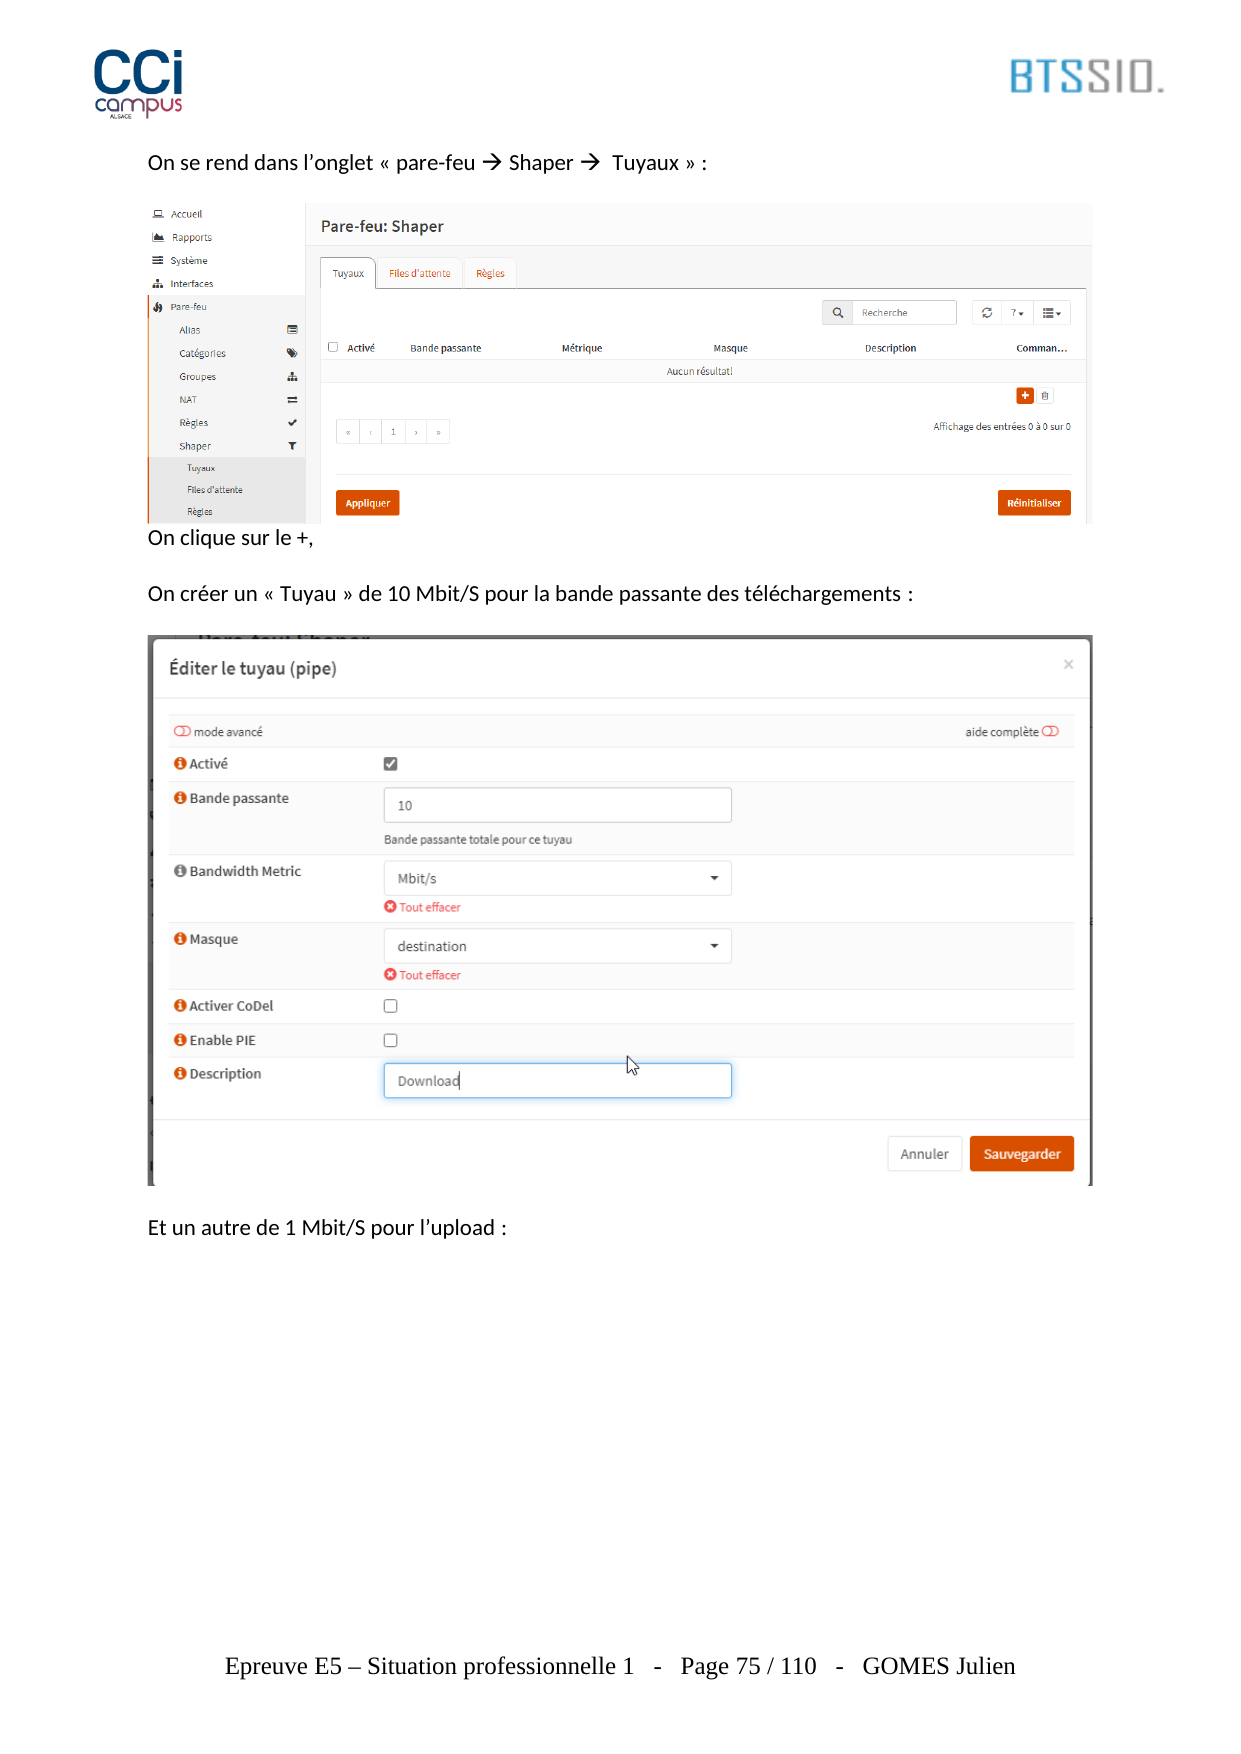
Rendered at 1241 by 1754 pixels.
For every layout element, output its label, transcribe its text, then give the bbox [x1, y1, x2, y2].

picture [147, 635, 1093, 1186]
text On se rend dans l’onglet « pare-feu Shaper Tuyaux » : [148, 148, 1093, 176]
text On clique sur le +, [148, 524, 1093, 551]
picture [147, 203, 1093, 524]
text On créer un « Tuyau » de 10 Mbit/S pour la bande passante des téléchargements : [148, 579, 1093, 607]
text Et un autre de 1 Mbit/S pour l’upload : [148, 1213, 1093, 1242]
picture [1004, 46, 1169, 104]
picture [81, 44, 194, 123]
